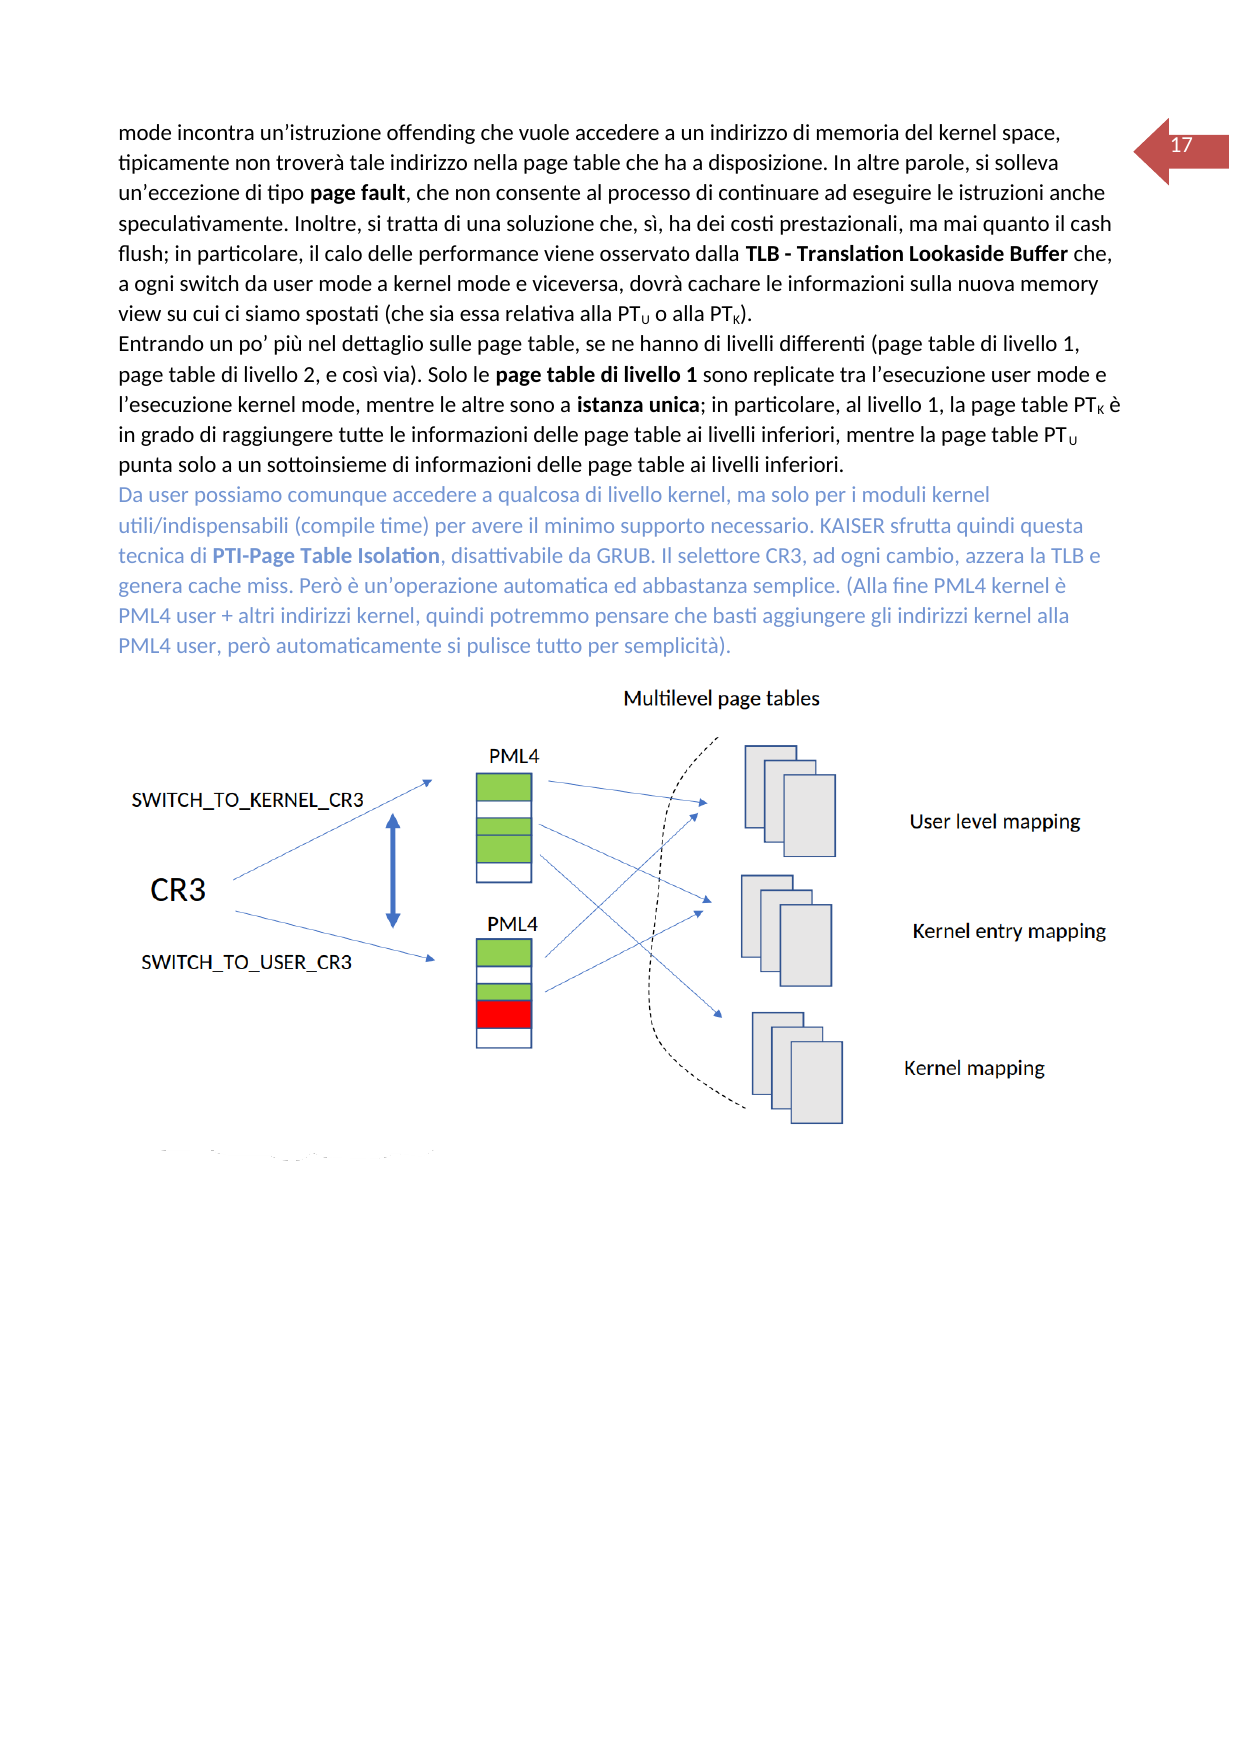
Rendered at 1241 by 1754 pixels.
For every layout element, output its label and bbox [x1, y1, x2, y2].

text [118, 118, 1122, 660]
picture [118, 678, 1123, 1161]
